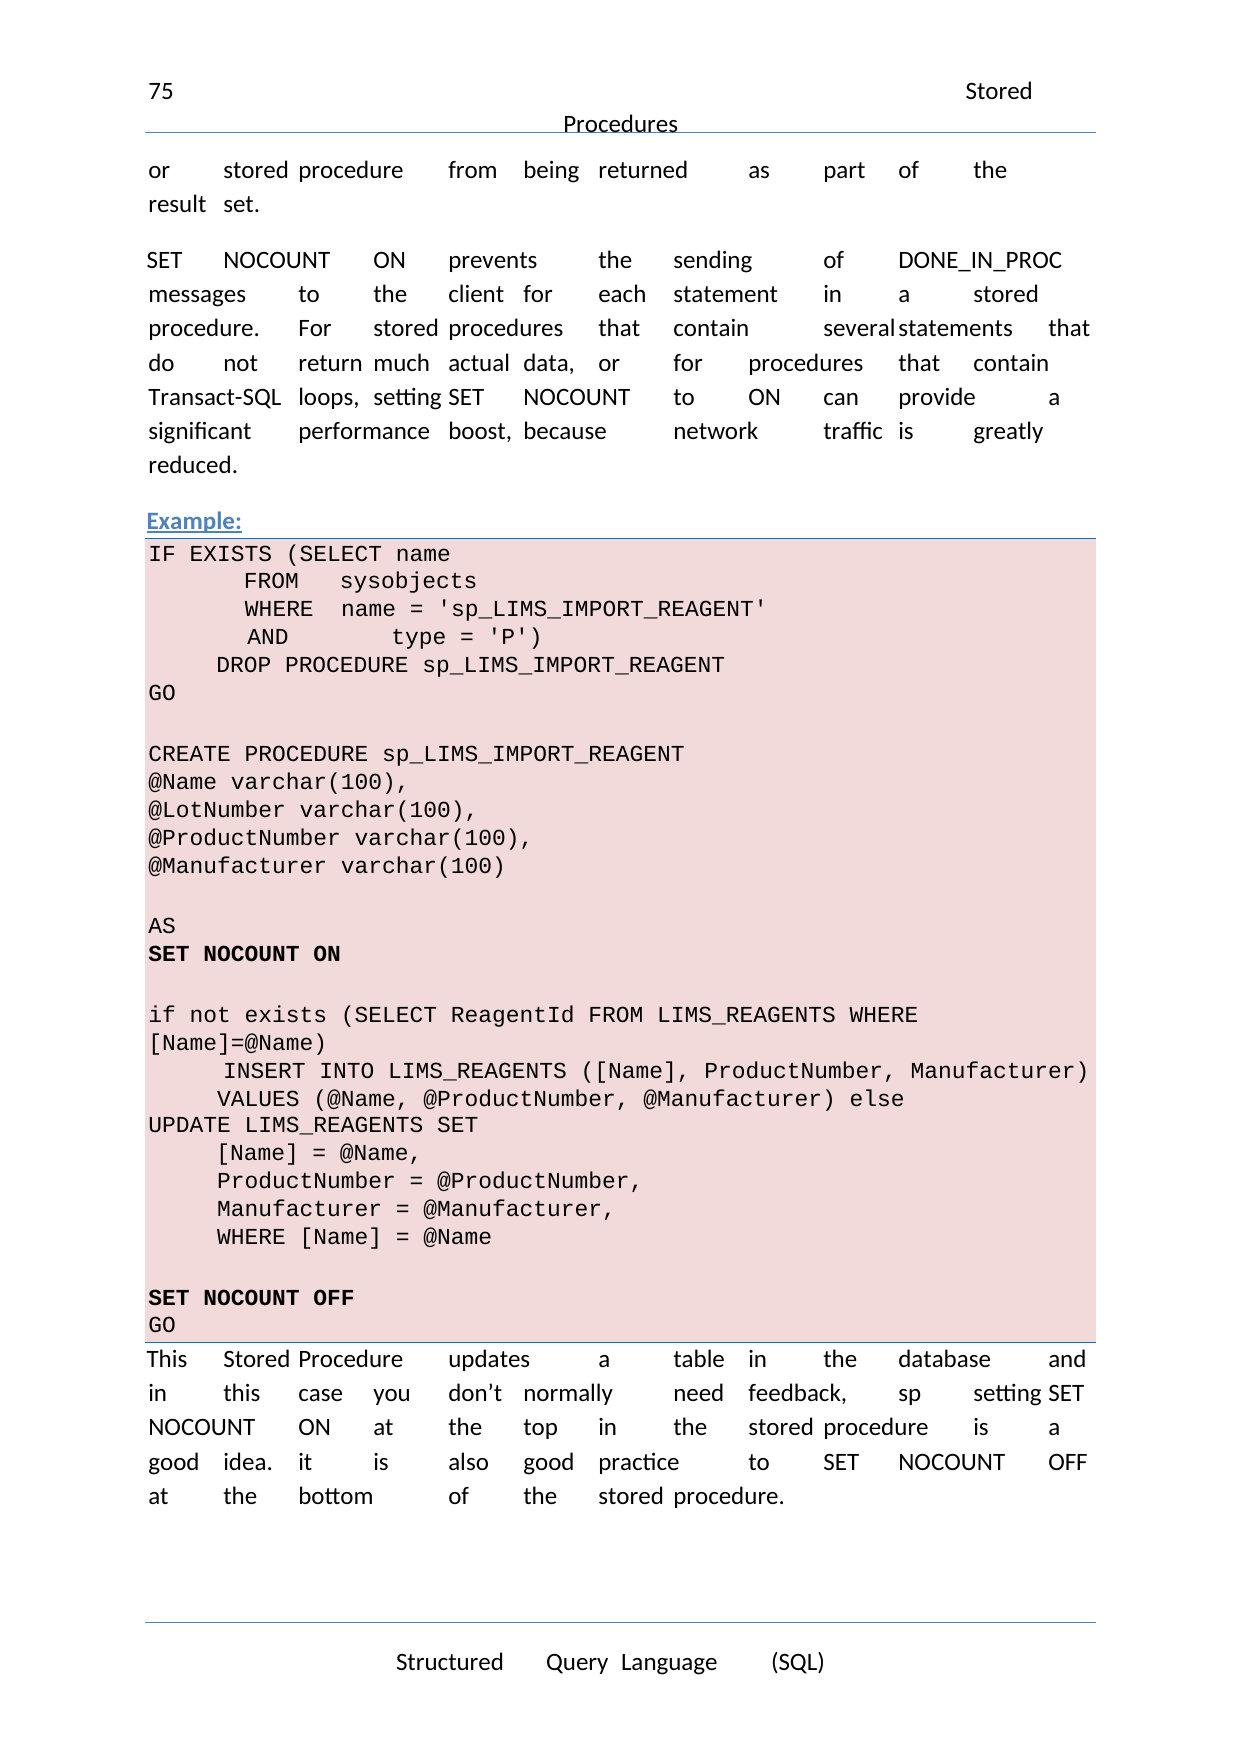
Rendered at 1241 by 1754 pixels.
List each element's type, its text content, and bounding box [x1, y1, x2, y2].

text Example: [146, 505, 1103, 536]
text SET NOCOUNT ON prevents the sending of DONE_IN_PROC messages to the client for each statement in a stored procedure. For stored procedures that contain several statements that do not return much actual data, or for procedures that contain Transact-SQL loops, setting SET NOCOUNT to ON can provide a significant performance boost, because network traffic is greatly reduced. [146, 244, 1102, 480]
table_header IF EXISTS (SELECT name FROM sysobjects WHERE name = 'sp_LIMS_IMPORT_REAGENT' AND type = 'P') DROP PROCEDURE sp_LIMS_IMPORT_REAGENT GO CREATE PROCEDURE sp_LIMS_IMPORT_REAGENT @Name varchar(100), @LotNumber varchar(100), @ProductNumber varchar(100), @Manufacturer varchar(100) AS SET NOCOUNT ON if not exists (SELECT ReagentId FROM LIMS_REAGENTS WHERE [Name]=@Name) INSERT INTO LIMS_REAGENTS ([Name], ProductNumber, Manufacturer) VALUES (@Name, @ProductNumber, @Manufacturer) else UPDATE LIMS_REAGENTS SET [Name] = @Name, ProductNumber = @ProductNumber, Manufacturer = @Manufacturer, WHERE [Name] = @Name SET NOCOUNT OFF GO [145, 539, 1096, 1342]
text This Stored Procedure updates a table in the database and in this case you don’t normally need feedback, sp setting SET NOCOUNT ON at the top in the stored procedure is a good idea. it is also good practice to SET NOCOUNT OFF at the bottom of the stored procedure. [146, 1343, 1102, 1510]
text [146, 154, 1102, 219]
